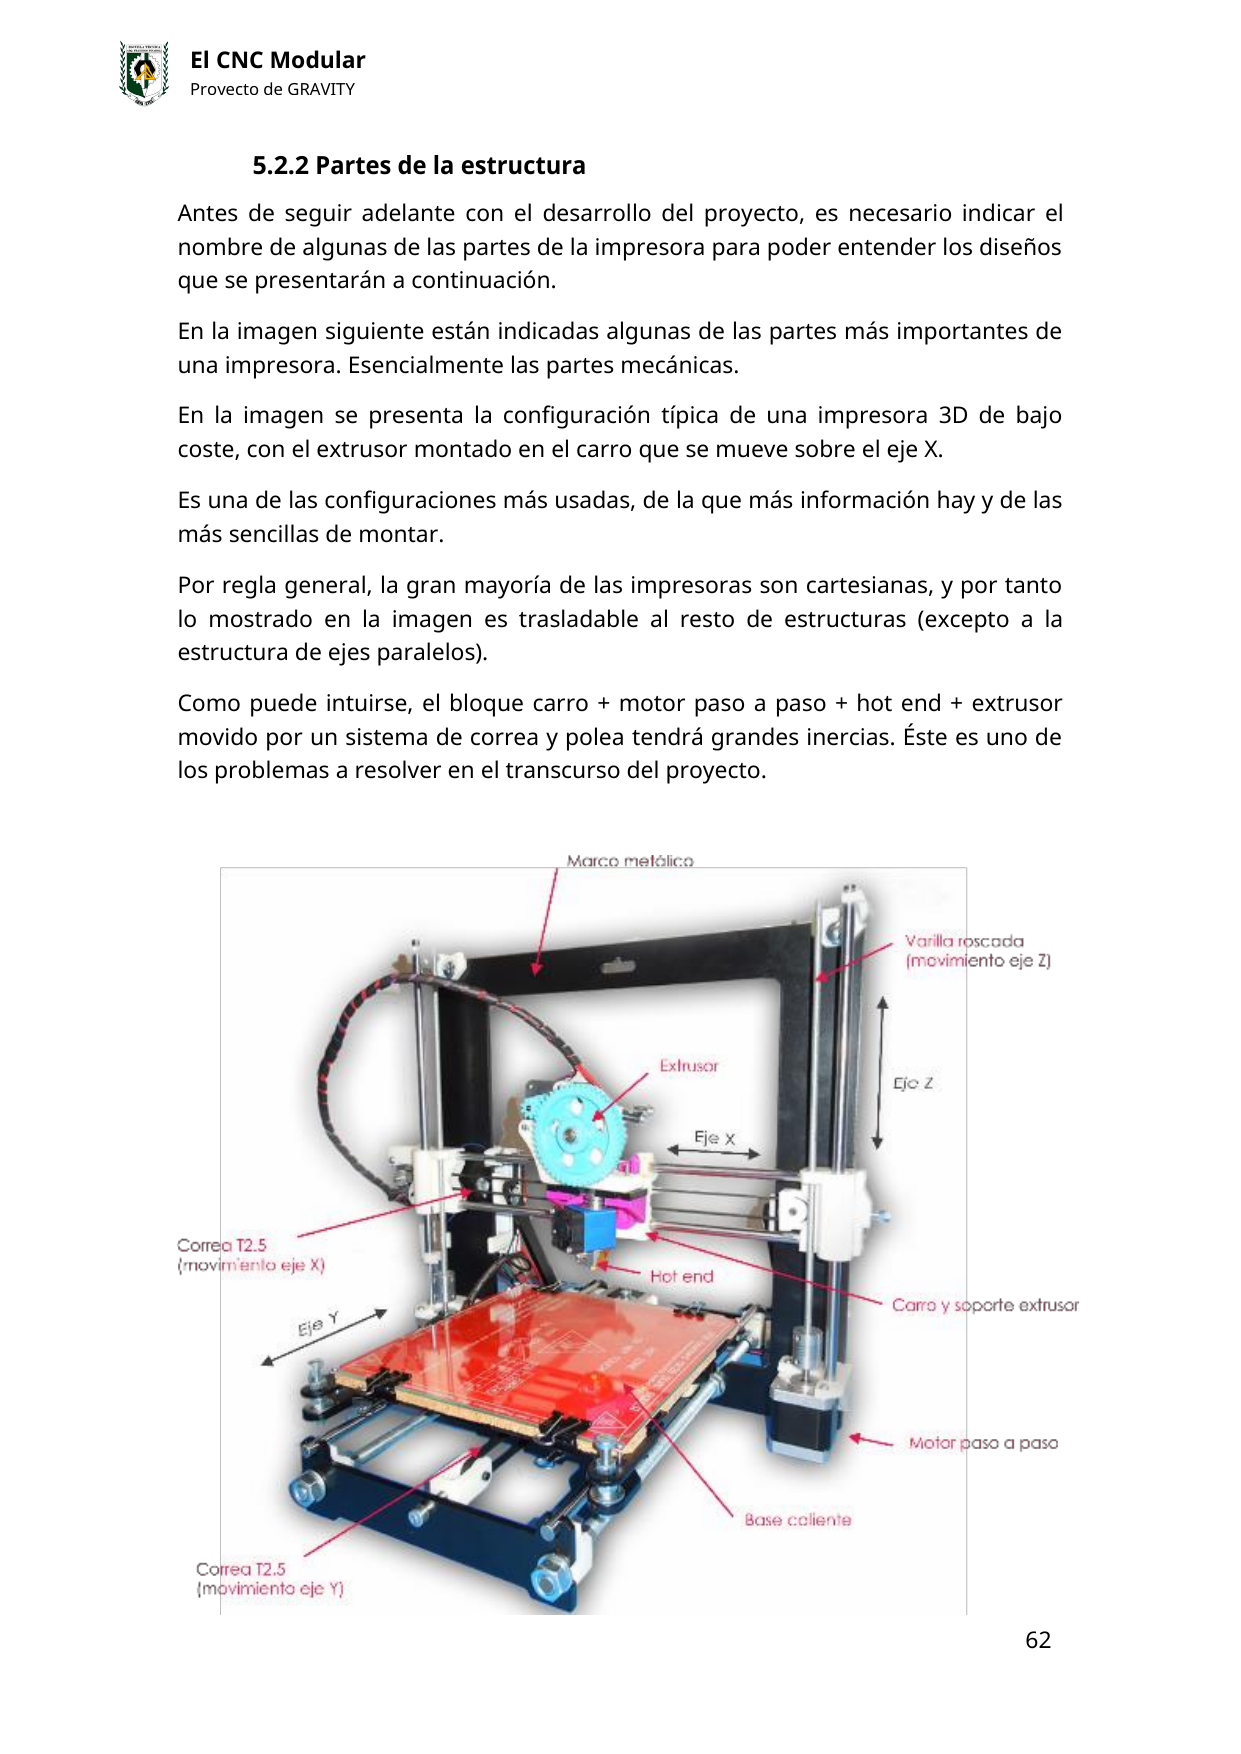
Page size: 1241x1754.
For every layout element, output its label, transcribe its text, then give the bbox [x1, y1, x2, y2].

text En la imagen se presenta la configuración típica de una impresora 3D de bajo coste, con el extrusor montado en el carro que se mueve sobre el eje X. [177, 399, 1063, 464]
picture [177, 855, 1080, 1615]
subtitle Partes de la estructura [252, 147, 1148, 181]
text Antes de seguir adelante con el desarrollo del proyecto, es necesario indicar el nombre de algunas de las partes de la impresora para poder entender los diseños que se presentarán a continuación. [177, 197, 1063, 296]
text Es una de las configuraciones más usadas, de la que más información hay y de las más sencillas de montar. [177, 484, 1064, 549]
text Como puede intuirse, el bloque carro + motor paso a paso + hot end + extrusor movido por un sistema de correa y polea tendrá grandes inercias. Éste es uno de los problemas a resolver en el transcurso del proyecto. [177, 687, 1063, 785]
text En la imagen siguiente están indicadas algunas de las partes más importantes de una impresora. Esencialmente las partes mecánicas. [177, 315, 1063, 380]
picture [119, 40, 169, 107]
text Por regla general, la gran mayoría de las impresoras son cartesianas, y por tanto lo mostrado en la imagen es trasladable al resto de estructuras (excepto a la estructura de ejes paralelos). [177, 569, 1063, 667]
